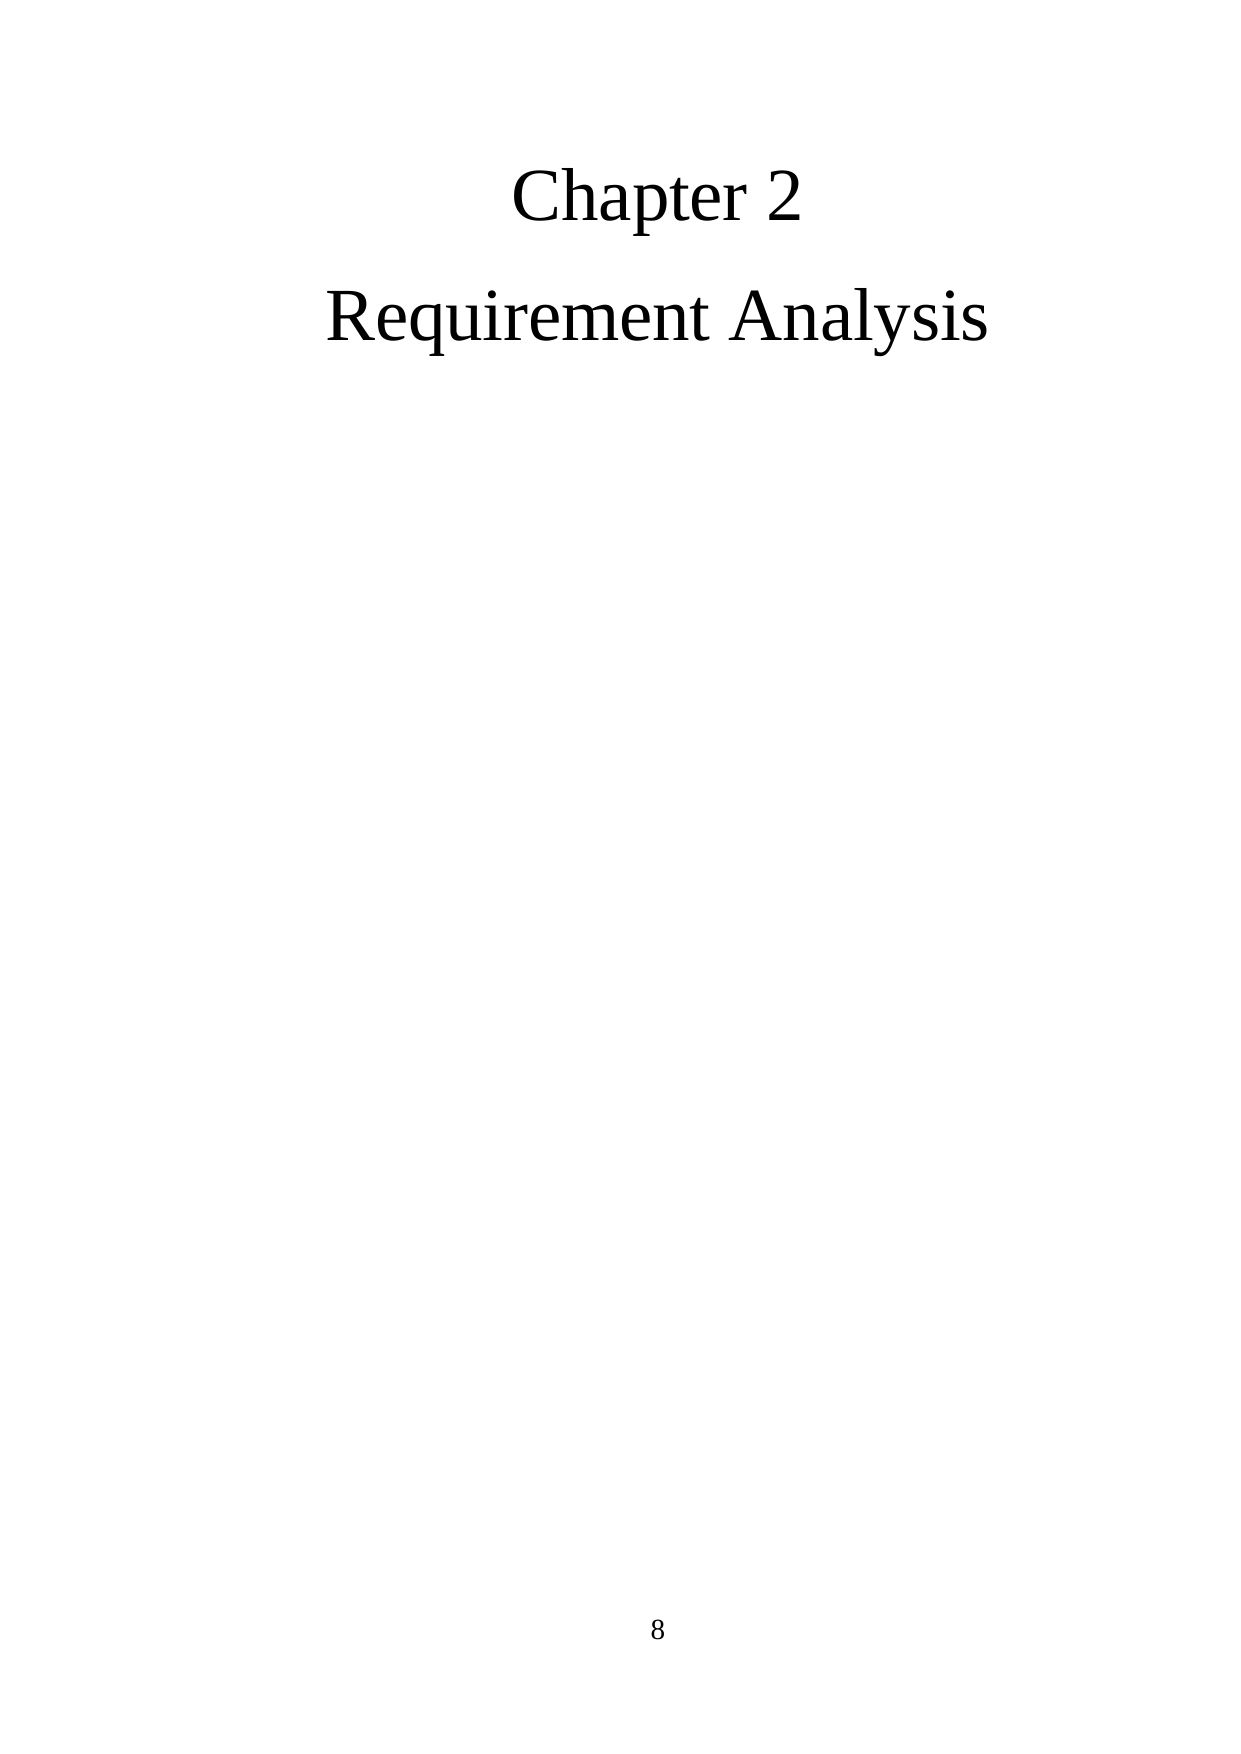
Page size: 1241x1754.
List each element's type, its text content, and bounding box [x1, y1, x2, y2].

text Requirement Analysis [225, 270, 1090, 356]
text Chapter 2 [225, 150, 1090, 236]
